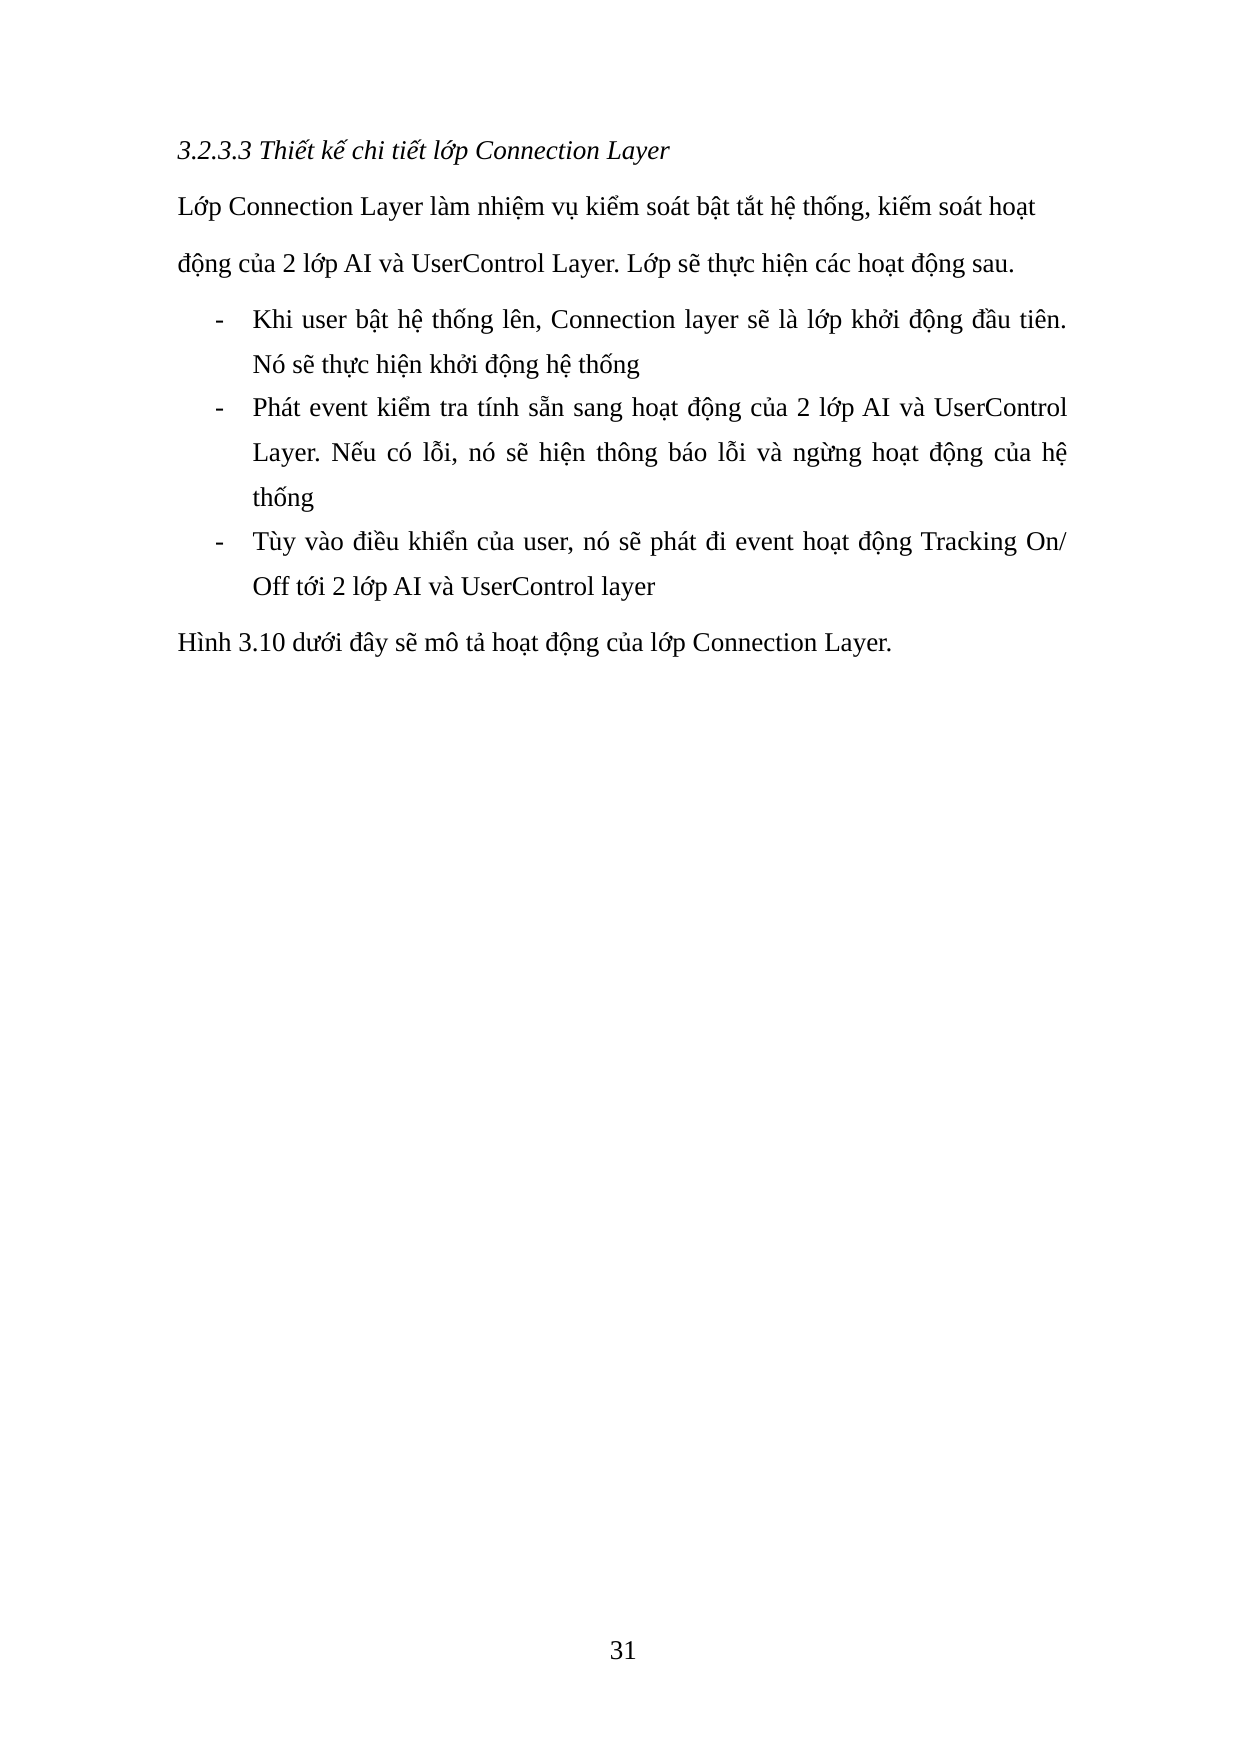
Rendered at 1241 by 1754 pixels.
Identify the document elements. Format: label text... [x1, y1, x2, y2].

subtitle Thiết kế chi tiết lớp Connection Layer [177, 131, 1069, 169]
text động của 2 lớp AI và UserControl Layer. Lớp sẽ thực hiện các hoạt động sau. [177, 243, 1069, 281]
text Lớp Connection Layer làm nhiệm vụ kiểm soát bật tắt hệ thống, kiếm soát hoạt [177, 187, 1069, 225]
list Tùy vào điều khiển của user, nó sẽ phát đi event hoạt động Tracking On/ Off tới 2 lớp AI và UserControl layer [215, 522, 1069, 604]
list Khi user bật hệ thống lên, Connection layer sẽ là lớp khởi động đầu tiên. Nó sẽ thực hiện khởi động hệ thống [215, 300, 1069, 382]
text Hình 3.10 dưới đây sẽ mô tả hoạt động của lớp Connection Layer. [177, 623, 1069, 661]
list Phát event kiểm tra tính sẵn sang hoạt động của 2 lớp AI và UserControl Layer. Nếu có lỗi, nó sẽ hiện thông báo lỗi và ngừng hoạt động của hệ thống [215, 388, 1069, 516]
